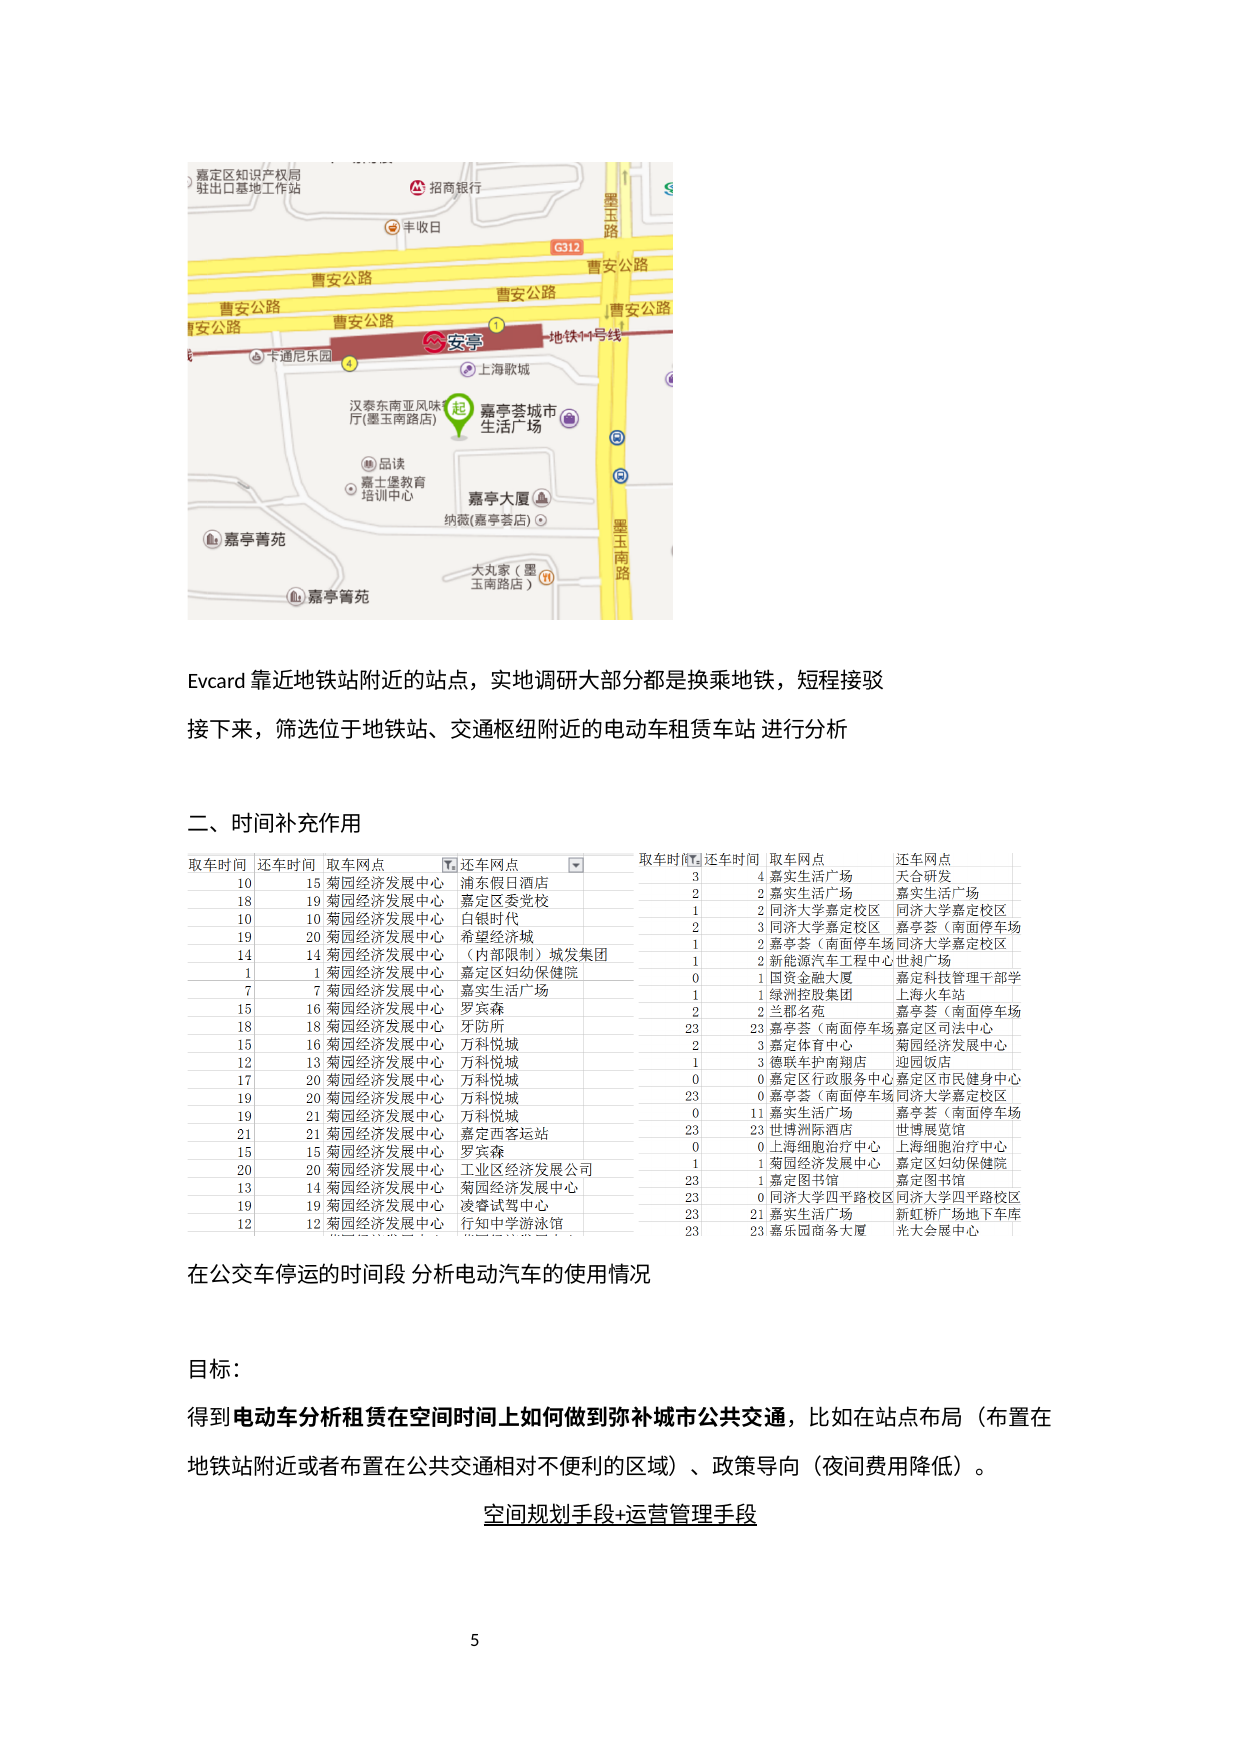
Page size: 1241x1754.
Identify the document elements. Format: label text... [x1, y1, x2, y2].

list 目标： [187, 1351, 1053, 1384]
picture [638, 853, 1022, 1236]
picture [187, 853, 634, 1236]
list Evcard靠近地铁站附近的站点，实地调研大部分都是换乘地铁，短程接驳 [187, 663, 1053, 695]
list 接下来，筛选位于地铁站、交通枢纽附近的电动车租赁车站 进行分析 [187, 711, 1053, 744]
list 时间补充作用 [187, 805, 1053, 838]
list 在公交车停运的时间段 分析电动汽车的使用情况 [187, 1257, 1053, 1289]
list 空间规划手段+运营管理手段 [187, 1497, 1053, 1529]
picture [187, 162, 673, 620]
list 得到电动车分析租赁在空间时间上如何做到弥补城市公共交通，比如在站点布局（布置在地铁站附近或者布置在公共交通相对不便利的区域）、政策导向（夜间费用降低）。 [187, 1399, 1053, 1481]
